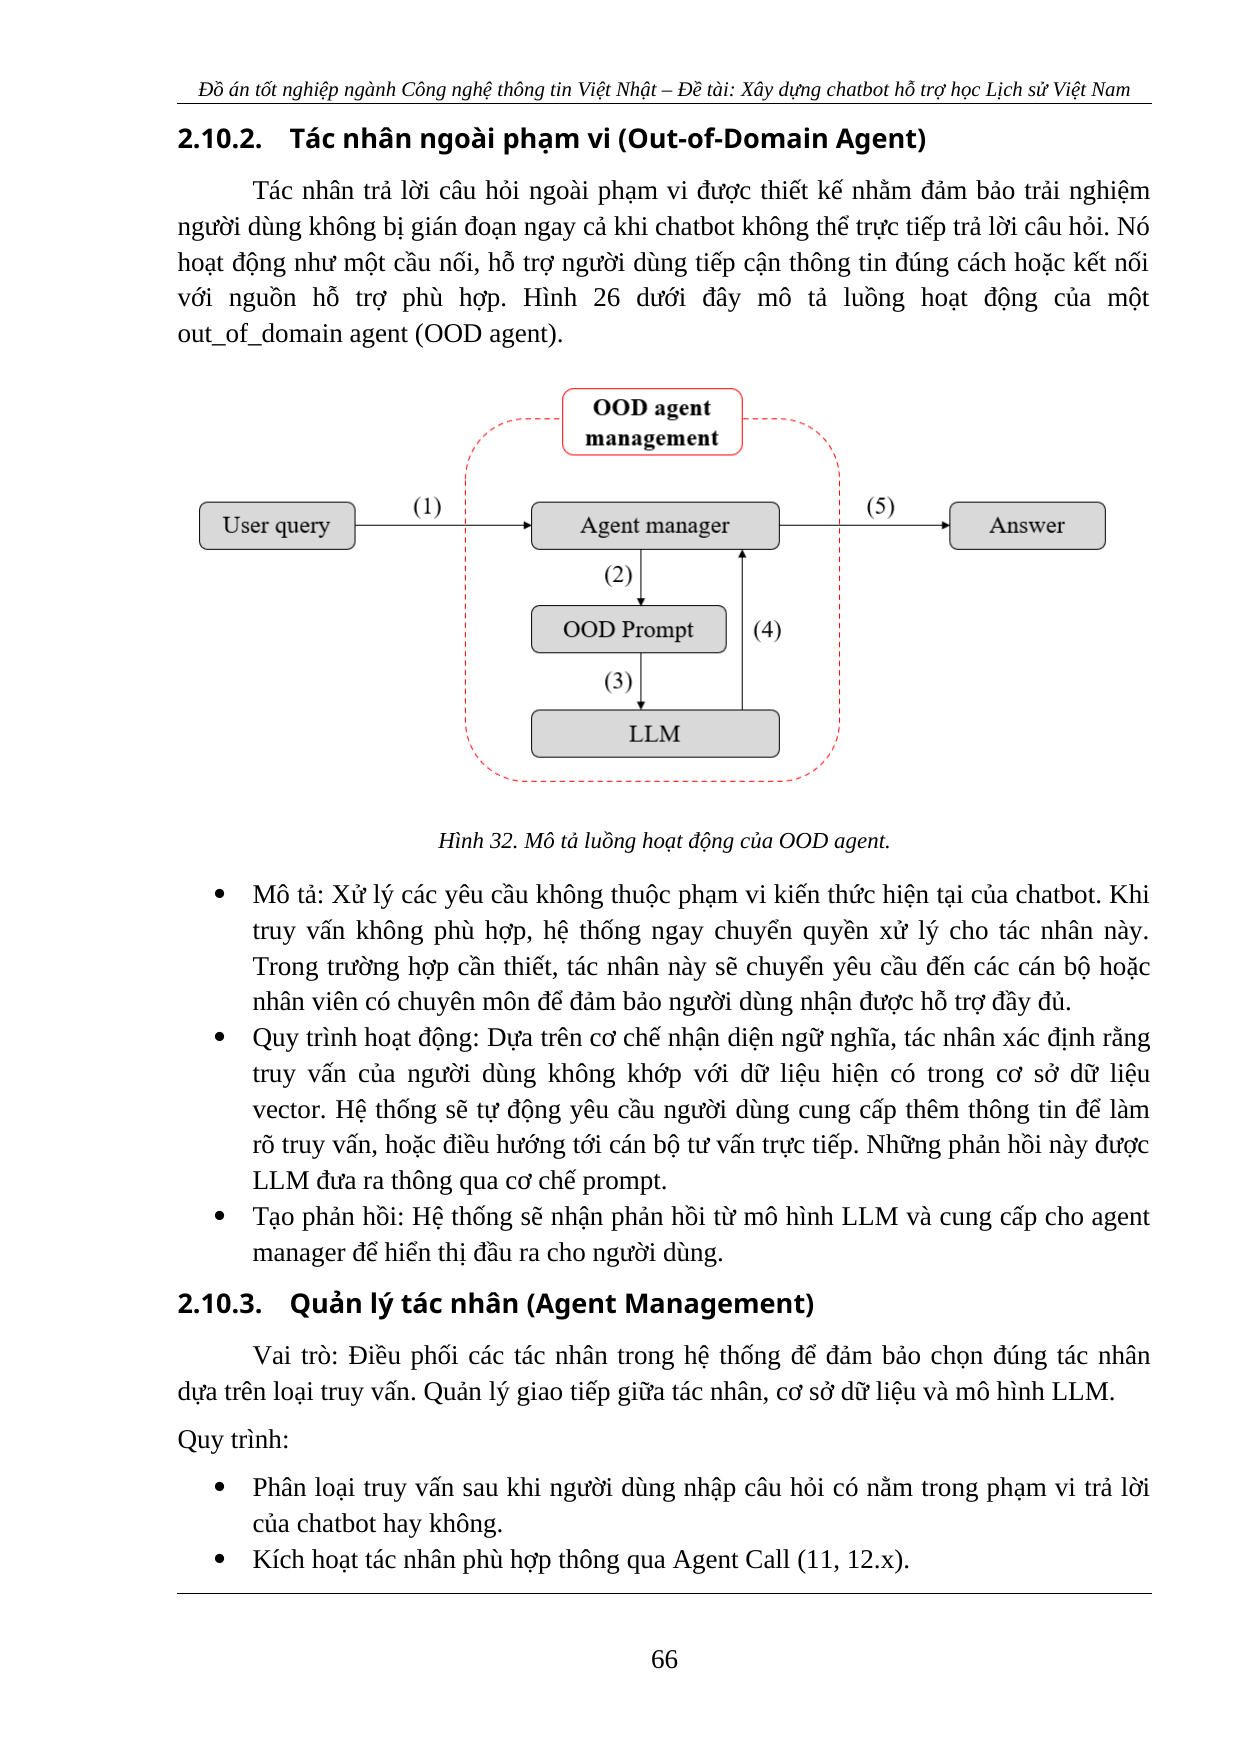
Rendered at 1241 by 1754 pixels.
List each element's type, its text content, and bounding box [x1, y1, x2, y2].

list Mô tả: Xử lý các yêu cầu không thuộc phạm vi kiến thức hiện tại của chatbot. Khi truy vấn không phù hợp, hệ thống ngay chuyển quyền xử lý cho tác nhân này. Trong trường hợp cần thiết, tác nhân này sẽ chuyển yêu cầu đến các cán bộ hoặc nhân viên có chuyên môn để đảm bảo người dùng nhận được hỗ trợ đầy đủ. [215, 878, 1152, 1017]
text Tác nhân trả lời câu hỏi ngoài phạm vi được thiết kế nhằm đảm bảo trải nghiệm người dùng không bị gián đoạn ngay cả khi chatbot không thể trực tiếp trả lời câu hỏi. Nó hoạt động như một cầu nối, hỗ trợ người dùng tiếp cận thông tin đúng cách hoặc kết nối với nguồn hỗ trợ phù hợp. Hình 26 dưới đây mô tả luồng hoạt động của một out_of_domain agent (OOD agent). [177, 174, 1152, 348]
text Vai trò: Điều phối các tác nhân trong hệ thống để đảm bảo chọn đúng tác nhân dựa trên loại truy vấn. Quản lý giao tiếp giữa tác nhân, cơ sở dữ liệu và mô hình LLM. [177, 1339, 1152, 1406]
list Kích hoạt tác nhân phù hợp thông qua Agent Call (11, 12.x). [215, 1543, 1152, 1574]
subtitle Quản lý tác nhân (Agent Management) [177, 1284, 1152, 1321]
list Tạo phản hồi: Hệ thống sẽ nhận phản hồi từ mô hình LLM và cung cấp cho agent manager để hiển thị đầu ra cho người dùng. [215, 1200, 1152, 1267]
picture [177, 365, 1152, 811]
list Quy trình hoạt động: Dựa trên cơ chế nhận diện ngữ nghĩa, tác nhân xác định rằng truy vấn của người dùng không khớp với dữ liệu hiện có trong cơ sở dữ liệu vector. Hệ thống sẽ tự động yêu cầu người dùng cung cấp thêm thông tin để làm rõ truy vấn, hoặc điều hướng tới cán bộ tư vấn trực tiếp. Những phản hồi này được LLM đưa ra thông qua cơ chế prompt. [215, 1021, 1152, 1195]
text Hình 32. Mô tả luồng hoạt động của OOD agent. [177, 827, 1152, 853]
text Quy trình: [177, 1423, 1152, 1454]
list Phân loại truy vấn sau khi người dùng nhập câu hỏi có nằm trong phạm vi trả lời của chatbot hay không. [215, 1471, 1152, 1538]
subtitle Tác nhân ngoài phạm vi (Out-of-Domain Agent) [177, 119, 1152, 156]
